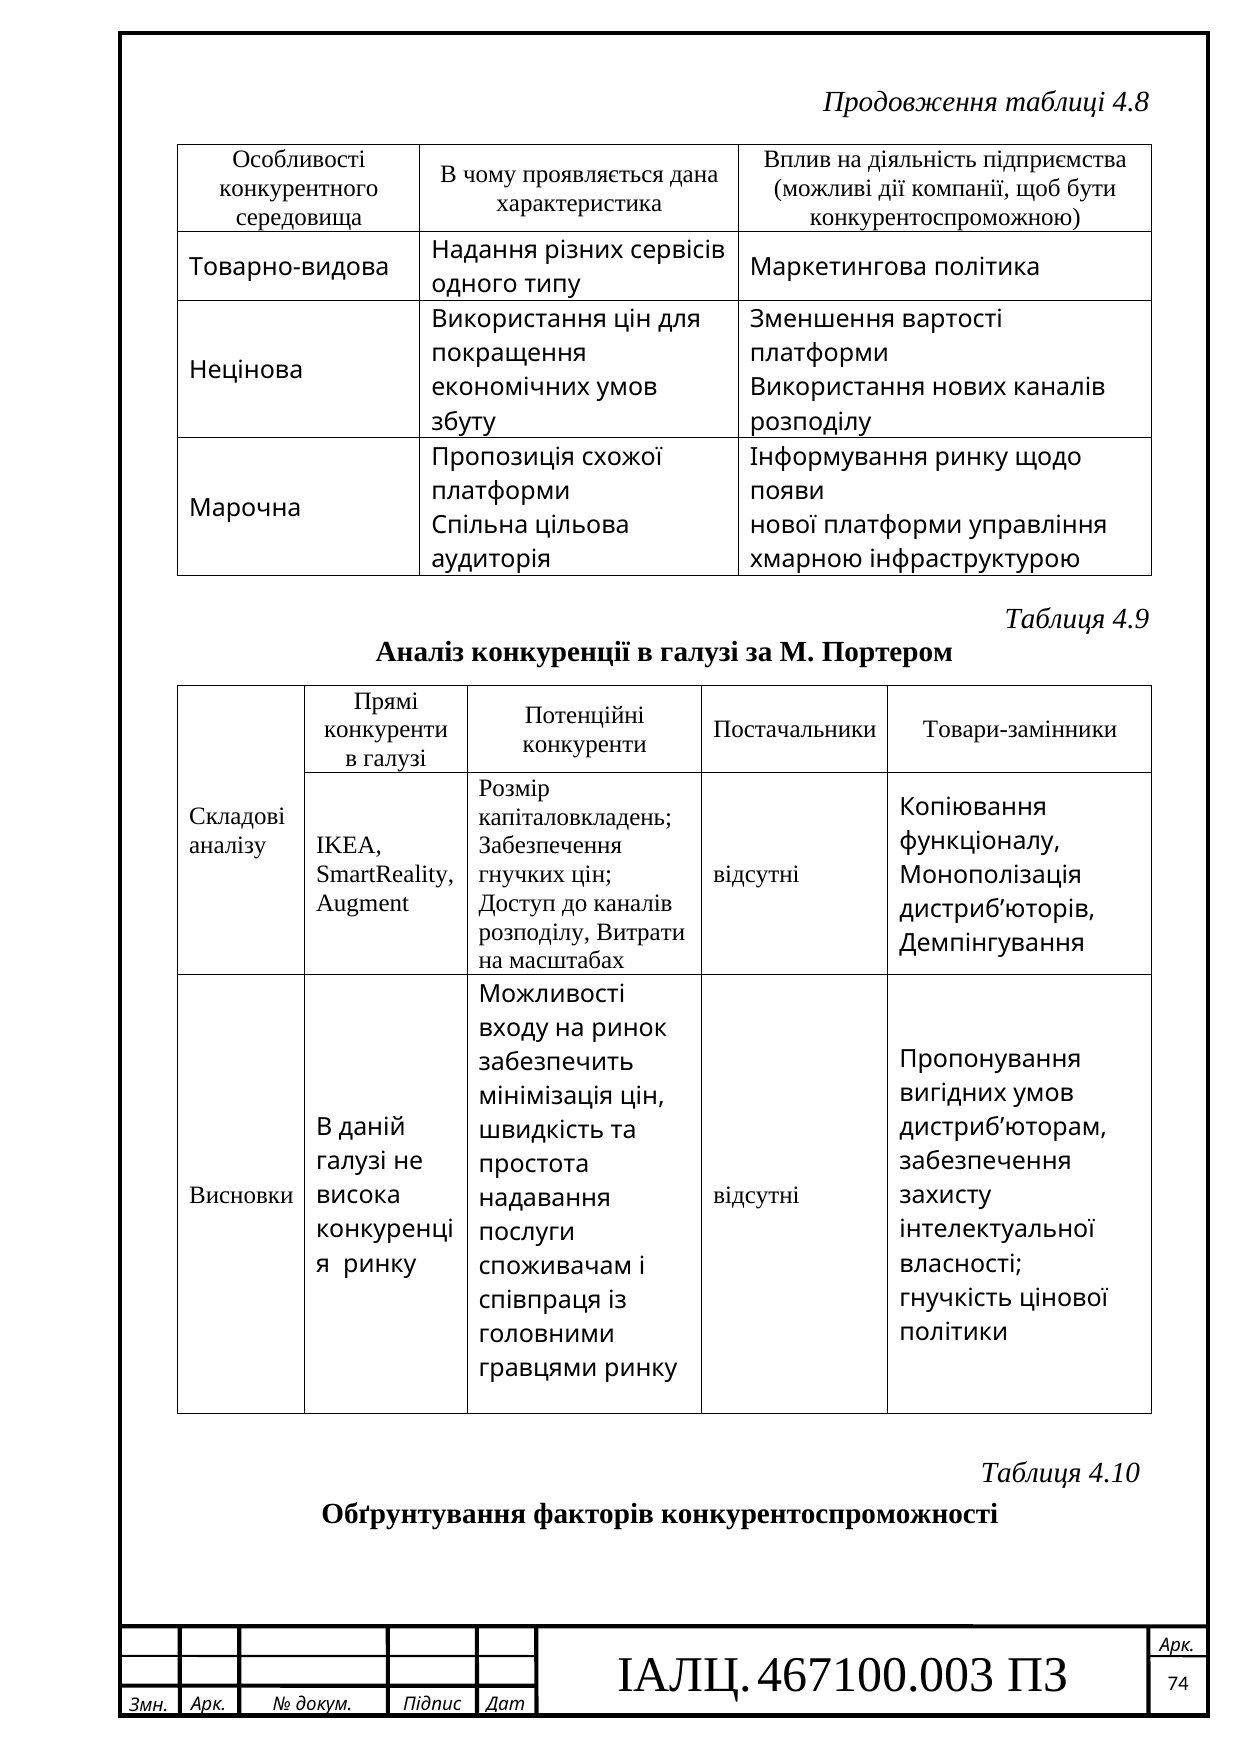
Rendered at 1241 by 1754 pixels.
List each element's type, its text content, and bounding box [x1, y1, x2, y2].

table_cell Марочна [178, 438, 419, 574]
table_cell Маркетингова політика [739, 232, 1151, 300]
table_cell Зменшення вартості платформи Використання нових каналів розподілу [739, 301, 1151, 437]
table_cell Товарно-видова [178, 232, 419, 300]
table_cell Надання різних сервісів одного типу [420, 232, 738, 300]
table_header Особливості конкурентного середовища [178, 145, 419, 231]
table_cell Можливості входу на ринок забезпечить мінімізація цін, швидкість та простота надавання послуги споживачам і співпраця із головними гравцями ринку [468, 975, 701, 1413]
text Аналіз конкуренції в галузі за М. Портером [177, 634, 1152, 668]
text Продовження таблиці 4.8 [177, 84, 1152, 118]
table_header Складові аналізу [178, 686, 304, 974]
table_cell Інформування ринку щодо появи нової платформи управління хмарною інфраструктурою [739, 438, 1151, 574]
text Обґрунтування факторів конкурентоспроможності [177, 1497, 1142, 1530]
table_cell Пропозиція схожої платформи Спільна цільова аудиторія [420, 438, 738, 574]
table_cell IKEA, SmartReality, Augment [305, 773, 467, 974]
table_header Вплив на діяльність підприємства (можливі дії компанії, щоб бути конкурентоспроможною) [739, 145, 1151, 231]
table_cell відсутні [702, 975, 887, 1413]
table_header Прямі конкуренти в галузі [305, 686, 467, 772]
table_cell В даній галузі не висока конкуренція ринку [305, 975, 467, 1413]
table_cell Пропонування вигідних умов дистриб’юторам, забезпечення захисту інтелектуальної власності; гнучкість цінової політики [888, 975, 1151, 1413]
table_header Потенційні конкуренти [468, 686, 701, 772]
table_header В чому проявляється дана характеристика [420, 145, 738, 231]
table_cell Висновки [178, 975, 304, 1413]
table_cell Використання цін для покращення економічних умов збуту [420, 301, 738, 437]
table_header Товари-замінники [888, 686, 1151, 772]
table_cell Розмір капіталовкладень; Забезпечення гнучких цін; Доступ до каналів розподілу, Витрати на масштабах [468, 773, 701, 974]
table_cell Копіювання функціоналу, Монополізація дистриб’юторів, Демпінгування [888, 773, 1151, 974]
text Таблиця 4.9 [177, 601, 1152, 634]
table_cell відсутні [702, 773, 887, 974]
table_header Постачальники [702, 686, 887, 772]
text Таблиця 4.10 [273, 1455, 1142, 1489]
table_cell Нецінова [178, 301, 419, 437]
